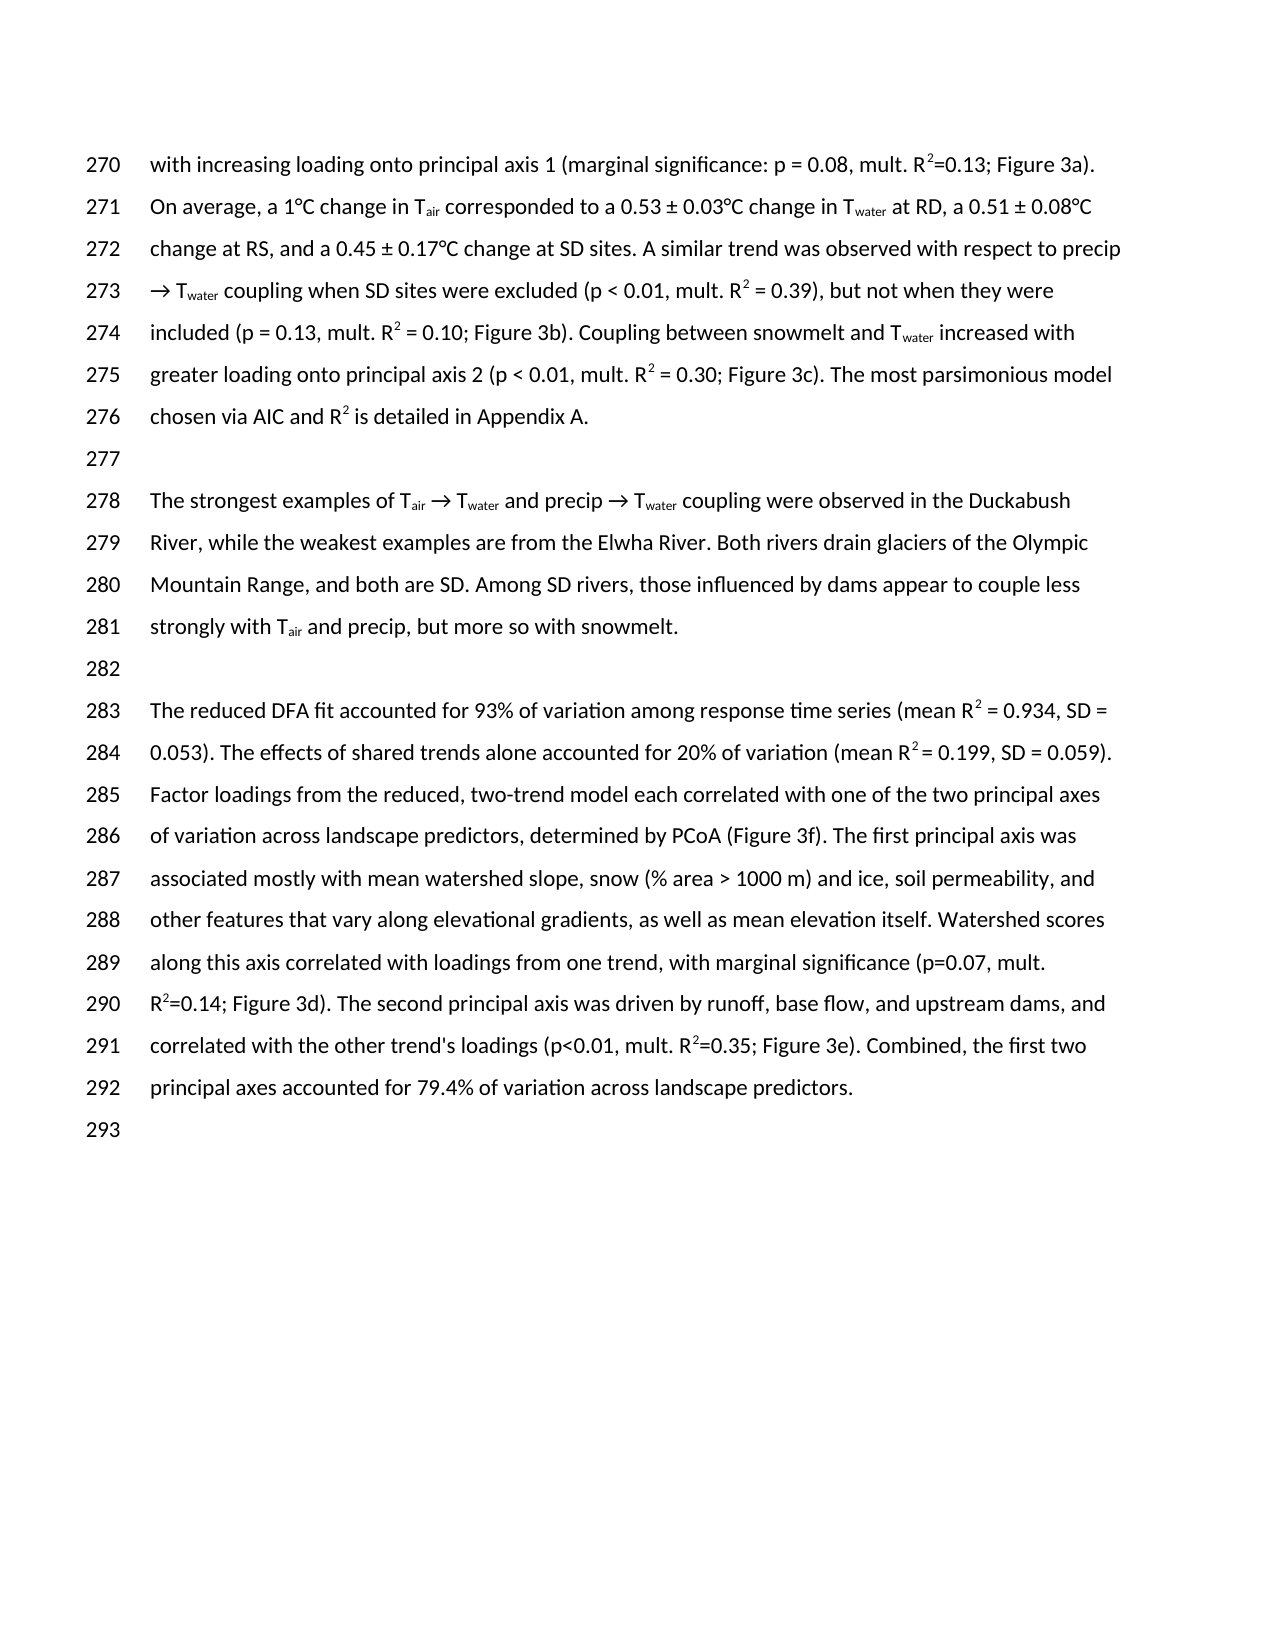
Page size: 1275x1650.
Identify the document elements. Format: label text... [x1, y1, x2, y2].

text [150, 150, 1125, 430]
text The reduced DFA fit accounted for 93% of variation among response time series (mean R2 = 0.934, SD = 0.053). The effects of shared trends alone accounted for 20% of variation (mean R2 = 0.199, SD = 0.059). Factor loadings from the reduced, two-trend model each correlated with one of the two principal axes of variation across landscape predictors, determined by PCoA (Figure 3f). The first principal axis was associated mostly with mean watershed slope, snow (% area > 1000 m) and ice, soil permeability, and other features that vary along elevational gradients, as well as mean elevation itself. Watershed scores along this axis correlated with loadings from one trend, with marginal significance (p=0.07, mult. R2=0.14; Figure 3d). The second principal axis was driven by runoff, base flow, and upstream dams, and correlated with the other trend's loadings (p<0.01, mult. R2=0.35; Figure 3e). Combined, the first two principal axes accounted for 79.4% of variation across landscape predictors. [150, 696, 1125, 1102]
text The strongest examples of Tair → Twater and precip → Twater coupling were observed in the Duckabush River, while the weakest examples are from the Elwha River. Both rivers drain glaciers of the Olympic Mountain Range, and both are SD. Among SD rivers, those influenced by dams appear to couple less strongly with Tair and precip, but more so with snowmelt. [150, 486, 1125, 640]
